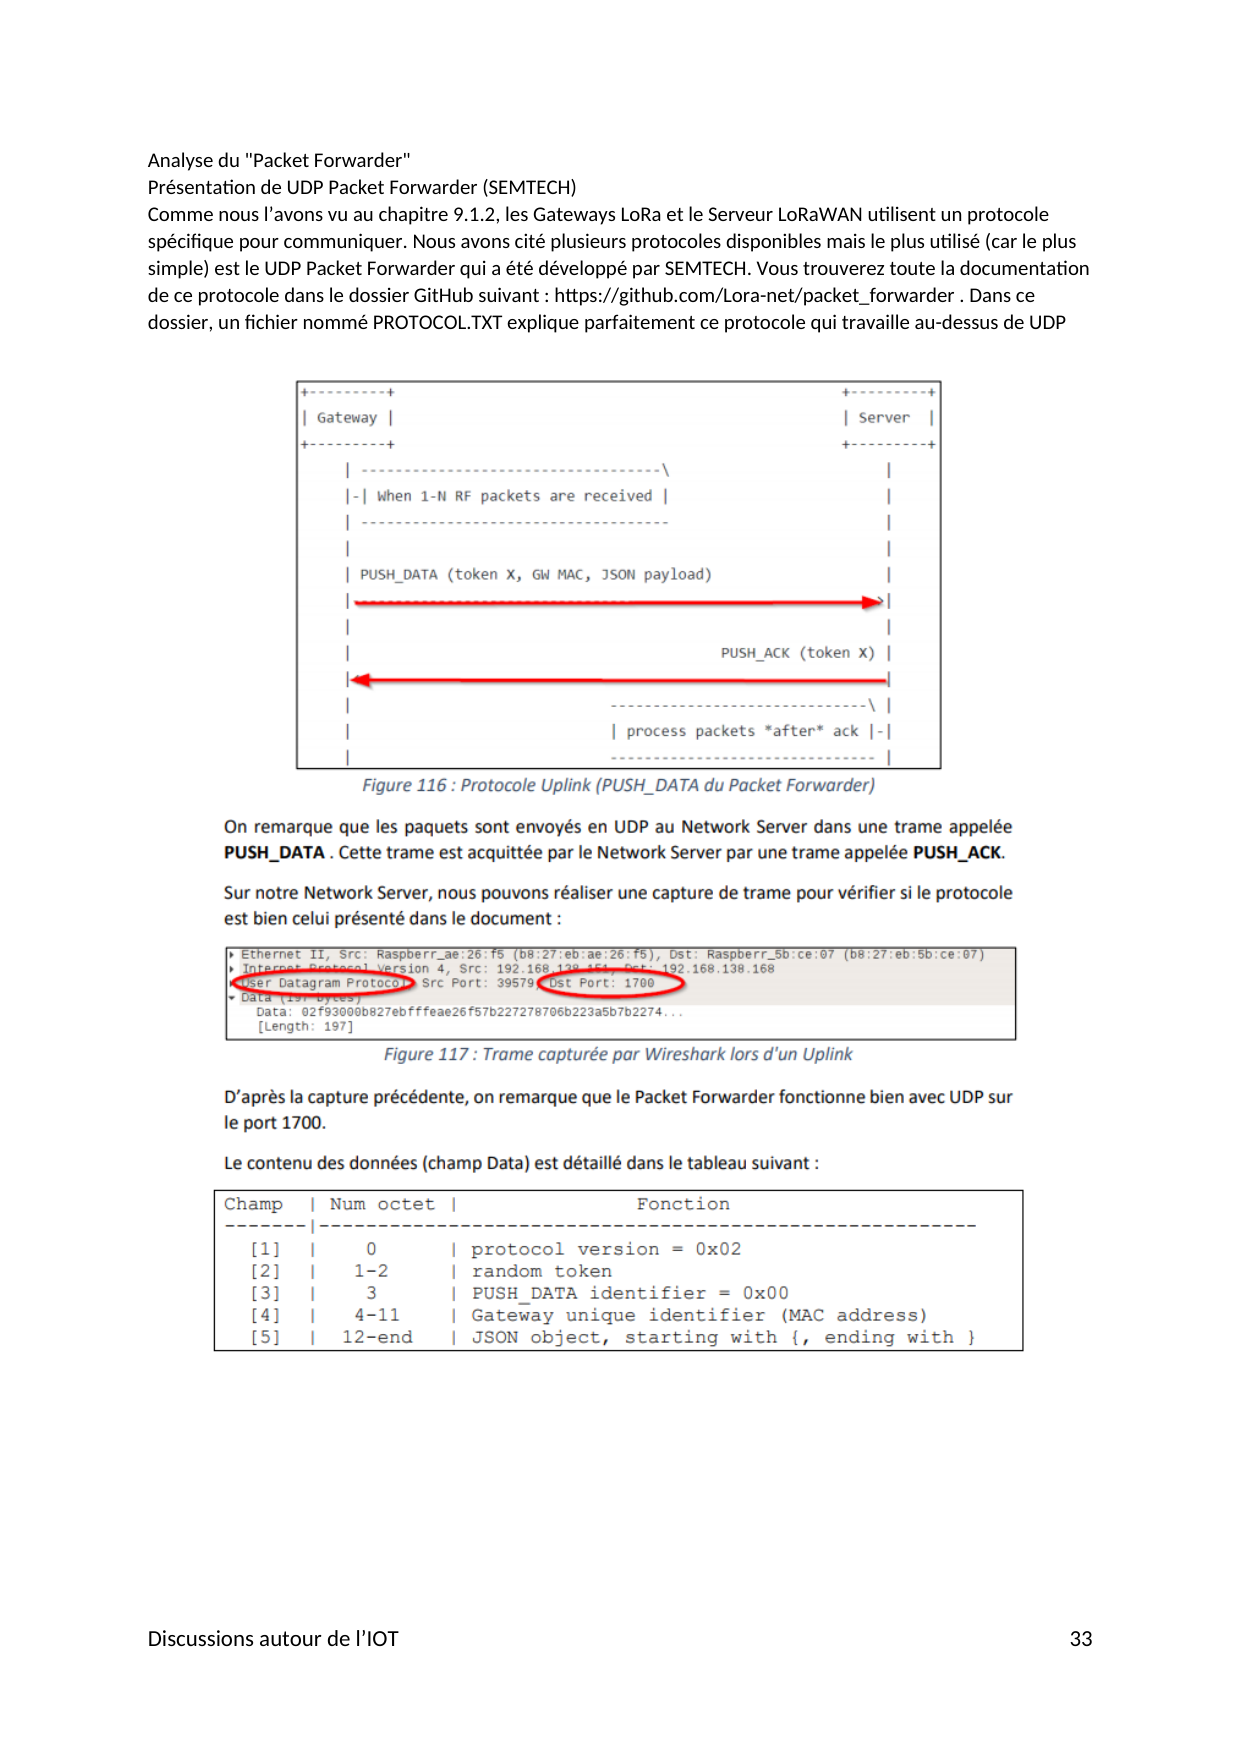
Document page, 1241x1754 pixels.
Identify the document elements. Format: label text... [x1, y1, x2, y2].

text Analyse du "Packet Forwarder" [148, 148, 1093, 173]
text Comme nous l’avons vu au chapitre 9.1.2, les Gateways LoRa et le Serveur LoRaWAN utilisent un protocole spécifique pour communiquer. Nous avons cité plusieurs protocoles disponibles mais le plus utilisé (car le plus simple) est le UDP Packet Forwarder qui a été développé par SEMTECH. Vous trouverez toute la documentation de ce protocole dans le dossier GitHub suivant : https://github.com/Lora-net/packet_forwarder . Dans ce dossier, un fichier nommé PROTOCOL.TXT explique parfaitement ce protocole qui travaille au-dessus de UDP [148, 201, 1093, 334]
picture [198, 362, 1042, 1366]
text Présentation de UDP Packet Forwarder (SEMTECH) [148, 174, 1093, 200]
